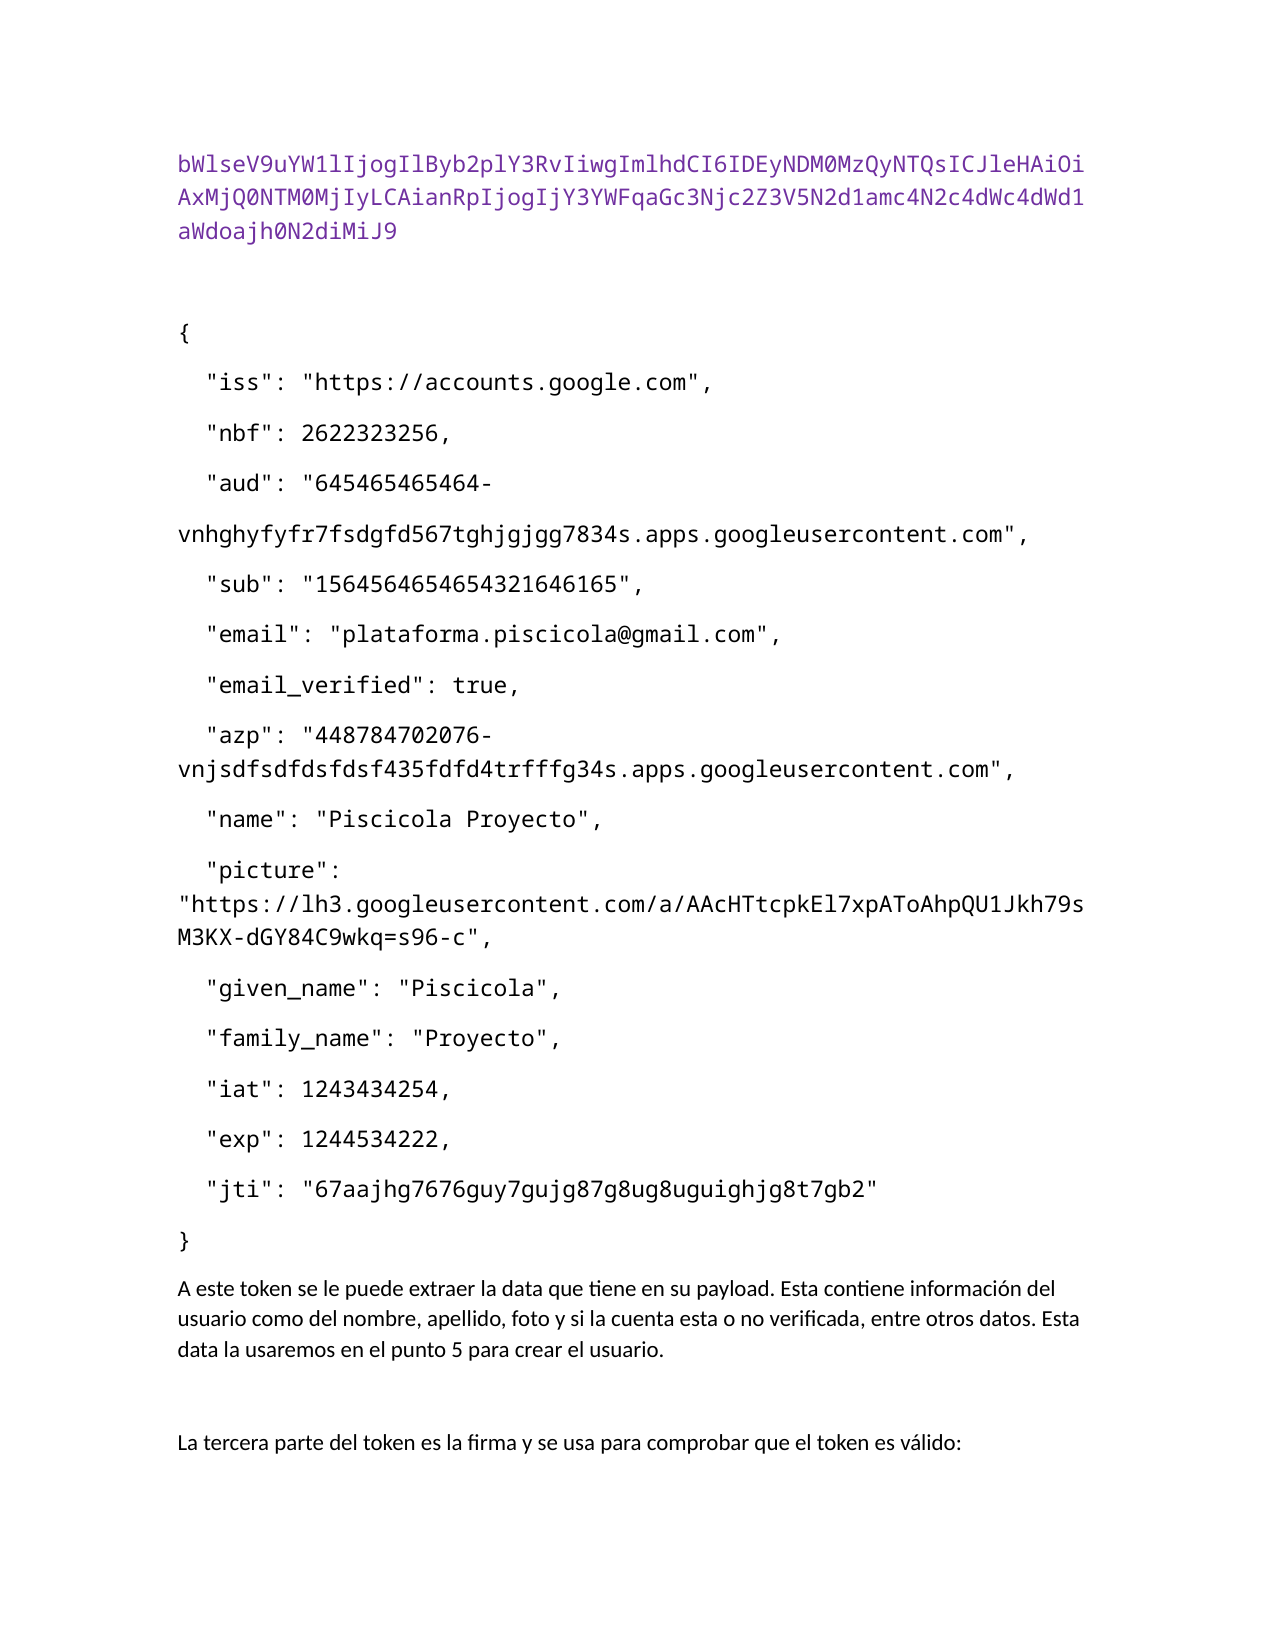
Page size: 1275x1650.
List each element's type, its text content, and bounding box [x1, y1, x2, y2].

text "picture": "https://lh3.googleusercontent.com/a/AAcHTtcpkEl7xpAToAhpQU1Jkh79sM3KX-dGY84C9wkq=s96-c", [177, 854, 1098, 953]
text } [177, 1224, 1098, 1255]
text "exp": 1244534222, [177, 1123, 1098, 1154]
text "azp": "448784702076-vnjsdfsdfdsfdsf435fdfd4trfffg34s.apps.googleusercontent.com", [177, 719, 1098, 784]
text "iat": 1243434254, [177, 1073, 1098, 1104]
text "email": "plataforma.piscicola@gmail.com", [177, 618, 1098, 650]
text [177, 148, 1098, 246]
text "iss": "https://accounts.google.com", [177, 366, 1098, 398]
text "given_name": "Piscicola", [177, 972, 1098, 1003]
text "aud": "645465465464- [177, 467, 1098, 498]
text vnhghyfyfr7fsdgfd567tghjgjgg7834s.apps.googleusercontent.com", [177, 518, 1098, 549]
text La tercera parte del token es la firma y se usa para comprobar que el token es válido: [177, 1428, 1098, 1456]
text "family_name": "Proyecto", [177, 1022, 1098, 1053]
text "name": "Piscicola Proyecto", [177, 803, 1098, 835]
text "jti": "67aajhg7676guy7gujg87g8ug8uguighjg8t7gb2" [177, 1173, 1098, 1205]
text { [177, 316, 1098, 347]
text "sub": "1564564654654321646165", [177, 568, 1098, 599]
text "email_verified": true, [177, 669, 1098, 700]
text A este token se le puede extraer la data que tiene en su payload. Esta contiene información del usuario como del nombre, apellido, foto y si la cuenta esta o no verificada, entre otros datos. Esta data la usaremos en el punto 5 para crear el usuario. [177, 1274, 1098, 1363]
text "nbf": 2622323256, [177, 417, 1098, 448]
